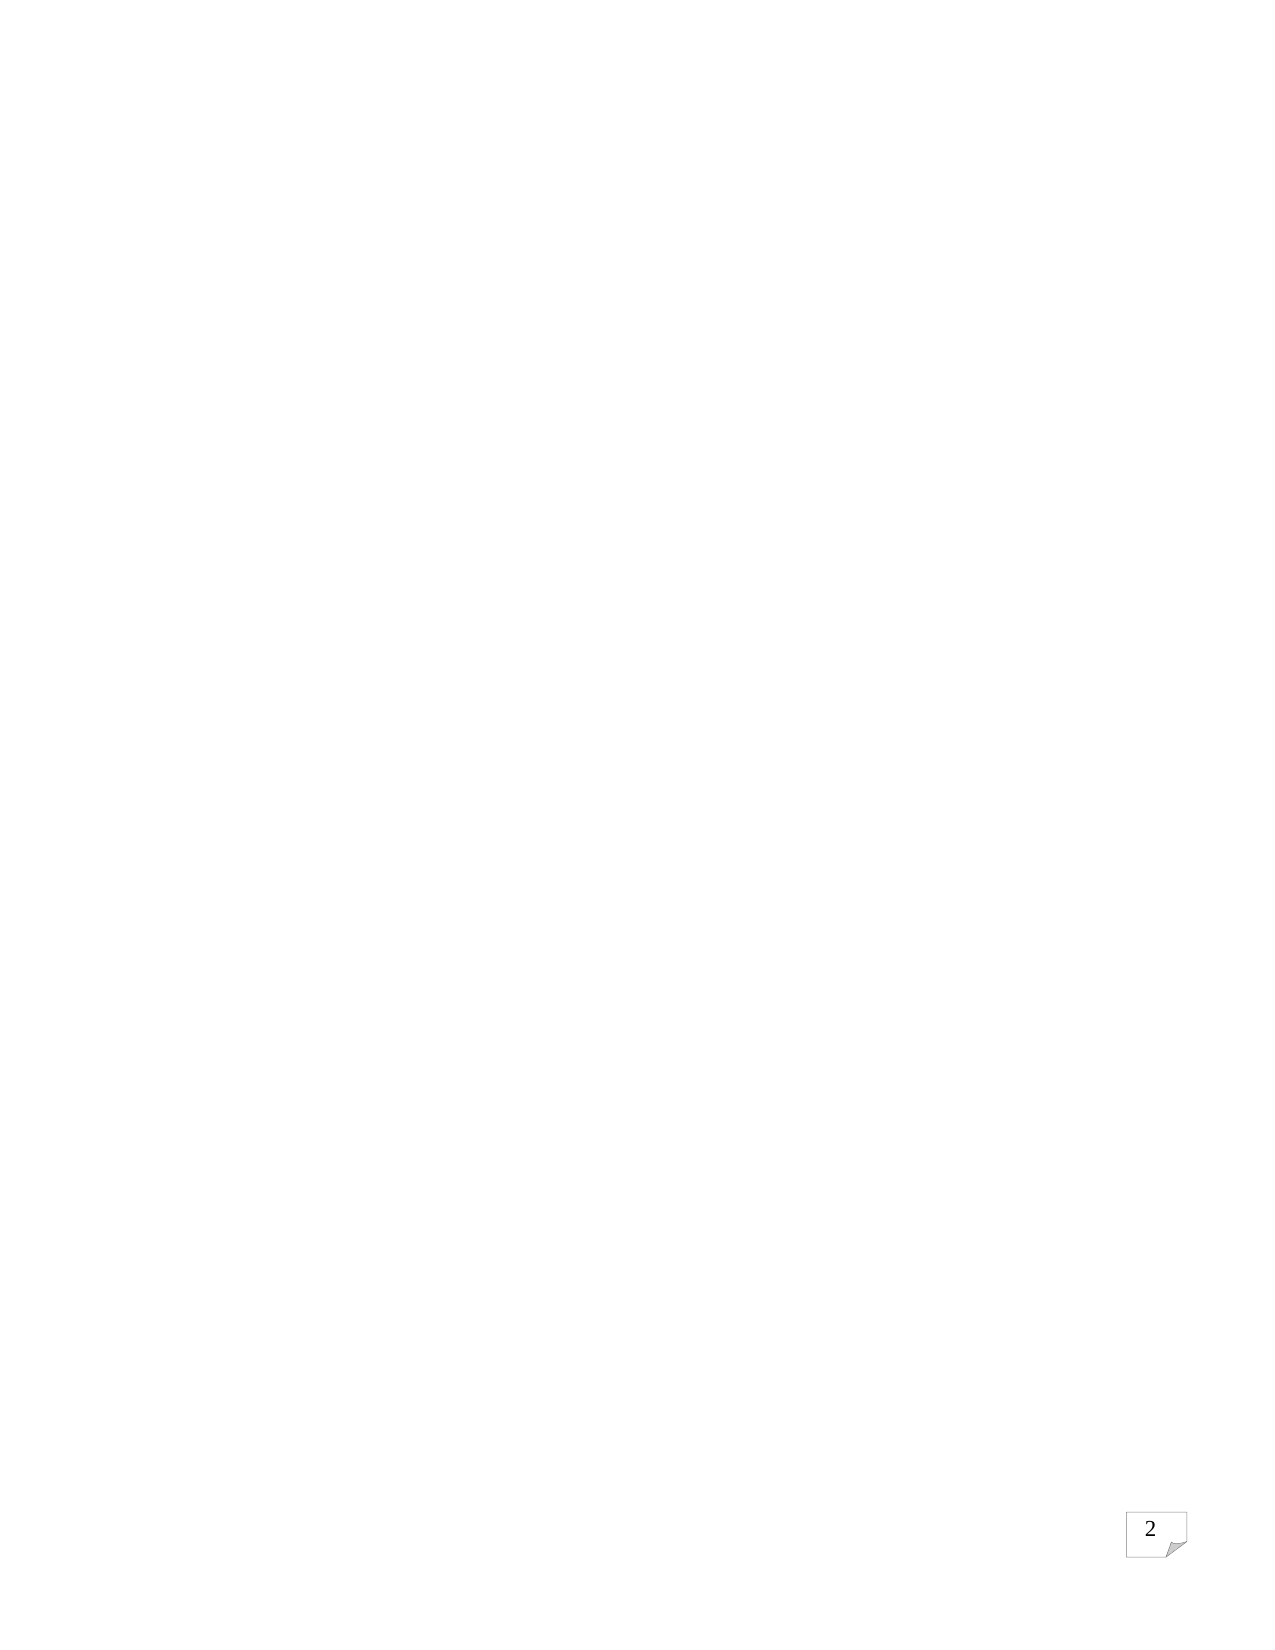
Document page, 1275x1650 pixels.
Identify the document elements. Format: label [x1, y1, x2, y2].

picture [1165, 1541, 1171, 1556]
picture [1168, 1544, 1181, 1554]
picture [1168, 1543, 1187, 1557]
